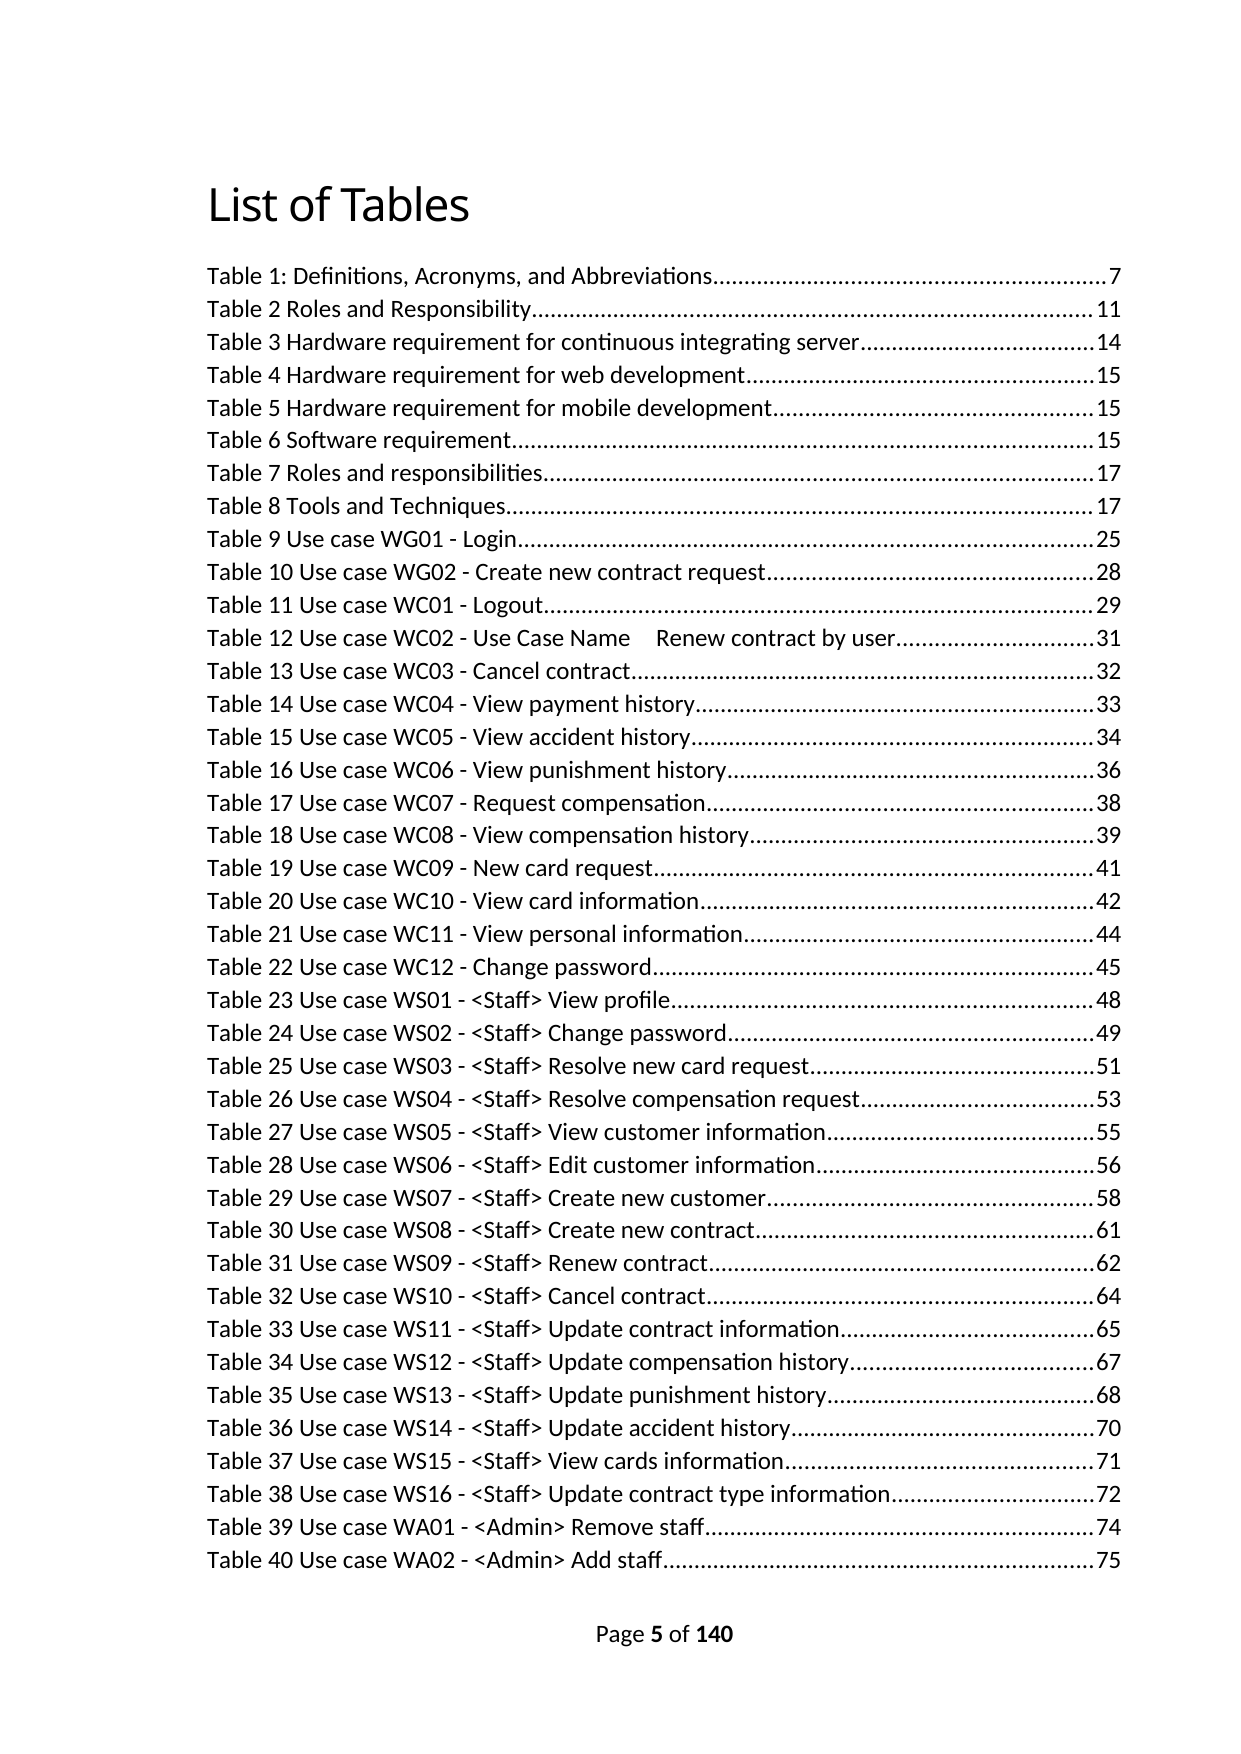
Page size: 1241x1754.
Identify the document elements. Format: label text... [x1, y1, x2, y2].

text Table 7 Roles and responsibilities 17 [207, 458, 1122, 488]
text Table 4 Hardware requirement for web development 15 [207, 359, 1122, 389]
text Table 17 Use case WC07 - Request compensation 38 [207, 787, 1122, 817]
text Table 26 Use case WS04 - <Staff> Resolve compensation request 53 [207, 1083, 1122, 1113]
text Table 13 Use case WC03 - Cancel contract 32 [207, 655, 1122, 686]
text Table 9 Use case WG01 - Login 25 [207, 523, 1122, 554]
text Table 27 Use case WS05 - <Staff> View customer information 55 [207, 1116, 1122, 1146]
text Table 18 Use case WC08 - View compensation history 39 [207, 820, 1122, 850]
text Table 39 Use case WA01 - <Admin> Remove staff 74 [207, 1511, 1122, 1541]
text Table 3 Hardware requirement for continuous integrating server 14 [207, 326, 1122, 356]
text Table 28 Use case WS06 - <Staff> Edit customer information 56 [207, 1149, 1122, 1179]
text Table 8 Tools and Techniques 17 [207, 491, 1122, 521]
text Table 5 Hardware requirement for mobile development 15 [207, 392, 1122, 422]
text Table 22 Use case WC12 - Change password 45 [207, 951, 1122, 982]
text Table 32 Use case WS10 - <Staff> Cancel contract 64 [207, 1281, 1122, 1311]
text Table 20 Use case WC10 - View card information 42 [207, 886, 1122, 916]
text Table 16 Use case WC06 - View punishment history 36 [207, 754, 1122, 784]
text Table 37 Use case WS15 - <Staff> View cards information 71 [207, 1445, 1122, 1476]
text Table 10 Use case WG02 - Create new contract request 28 [207, 556, 1122, 587]
text Table 1: Definitions, Acronyms, and Abbreviations 7 [207, 260, 1122, 291]
text Table 23 Use case WS01 - <Staff> View profile 48 [207, 984, 1122, 1015]
text Table 14 Use case WC04 - View payment history 33 [207, 688, 1122, 718]
text Table 11 Use case WC01 - Logout 29 [207, 589, 1122, 620]
text Table 25 Use case WS03 - <Staff> Resolve new card request 51 [207, 1050, 1122, 1081]
text Table 31 Use case WS09 - <Staff> Renew contract 62 [207, 1248, 1122, 1278]
text Table 33 Use case WS11 - <Staff> Update contract information 65 [207, 1313, 1122, 1344]
text Table 35 Use case WS13 - <Staff> Update punishment history 68 [207, 1379, 1122, 1410]
text Table 38 Use case WS16 - <Staff> Update contract type information 72 [207, 1478, 1122, 1508]
text Table 34 Use case WS12 - <Staff> Update compensation history 67 [207, 1346, 1122, 1377]
text Table 2 Roles and Responsibility 11 [207, 293, 1122, 323]
text Table 15 Use case WC05 - View accident history 34 [207, 721, 1122, 751]
text Table 19 Use case WC09 - New card request 41 [207, 853, 1122, 883]
text Table 6 Software requirement 15 [207, 425, 1122, 455]
text Table 36 Use case WS14 - <Staff> Update accident history 70 [207, 1412, 1122, 1443]
text Table 30 Use case WS08 - <Staff> Create new contract 61 [207, 1215, 1122, 1245]
text Table 40 Use case WA02 - <Admin> Add staff 75 [207, 1544, 1122, 1574]
title List of Tables [207, 173, 1122, 235]
text Table 24 Use case WS02 - <Staff> Change password 49 [207, 1017, 1122, 1048]
text Table 12 Use case WC02 - Use Case Name Renew contract by user 31 [207, 622, 1122, 653]
text Table 21 Use case WC11 - View personal information 44 [207, 918, 1122, 949]
text Table 29 Use case WS07 - <Staff> Create new customer 58 [207, 1182, 1122, 1212]
